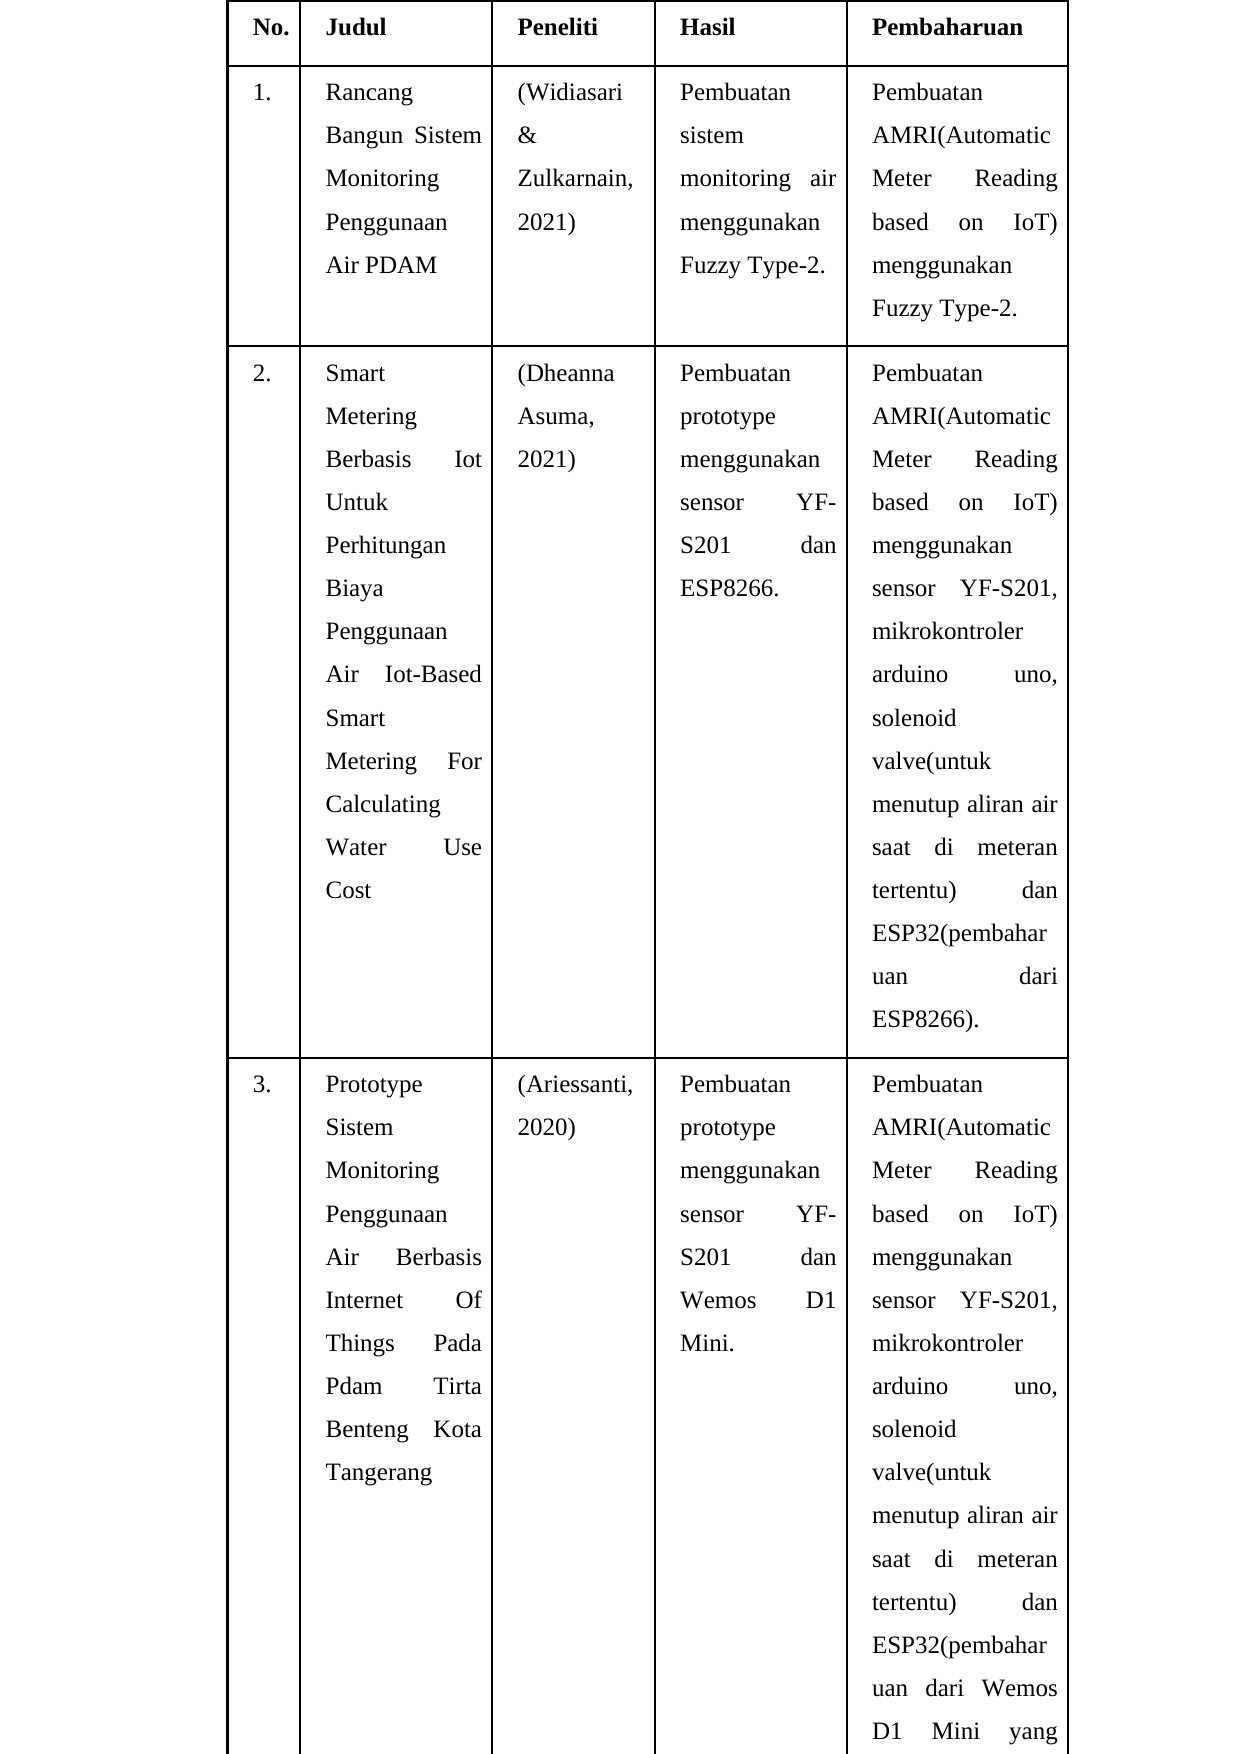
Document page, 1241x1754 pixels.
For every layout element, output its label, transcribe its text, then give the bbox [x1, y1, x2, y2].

table_cell 1. [229, 67, 299, 345]
table_cell 3. [229, 1059, 299, 1754]
table_cell (Ariessanti, 2020) [493, 1059, 654, 1754]
table_cell (Widiasari & Zulkarnain, 2021) [493, 67, 654, 345]
table_header Judul [301, 2, 491, 65]
table_header Pembaharuan [848, 2, 1067, 65]
table_cell Pembuatan AMRI(Automatic Meter Reading based on IoT) menggunakan sensor YF-S201, mikrokontroler arduino uno, solenoid valve(untuk menutup aliran air saat di meteran tertentu) dan ESP32(pembaharuan dari Wemos D1 Mini yang arduinonya berbasis ESP8266). [848, 1059, 1067, 1754]
table_cell 2. [229, 347, 299, 1057]
table_cell (Dheanna Asuma, 2021) [493, 347, 654, 1057]
table_cell Pembuatan AMRI(Automatic Meter Reading based on IoT) menggunakan Fuzzy Type-2. [848, 67, 1067, 345]
table_header No. [229, 2, 299, 65]
table_cell Pembuatan sistem monitoring air menggunakan Fuzzy Type-2. [656, 67, 846, 345]
table_cell Smart Metering Berbasis Iot Untuk Perhitungan Biaya Penggunaan Air Iot-Based Smart Metering For Calculating Water Use Cost [301, 347, 491, 1057]
table_cell Pembuatan prototype menggunakan sensor YF-S201 dan Wemos D1 Mini. [656, 1059, 846, 1754]
table_header Hasil [656, 2, 846, 65]
table_cell Prototype Sistem Monitoring Penggunaan Air Berbasis Internet Of Things Pada Pdam Tirta Benteng Kota Tangerang [301, 1059, 491, 1754]
table_header Peneliti [493, 2, 654, 65]
table_cell Rancang Bangun Sistem Monitoring Penggunaan Air PDAM [301, 67, 491, 345]
table_cell Pembuatan prototype menggunakan sensor YF-S201 dan ESP8266. [656, 347, 846, 1057]
table_cell Pembuatan AMRI(Automatic Meter Reading based on IoT) menggunakan sensor YF-S201, mikrokontroler arduino uno, solenoid valve(untuk menutup aliran air saat di meteran tertentu) dan ESP32(pembaharuan dari ESP8266). [848, 347, 1067, 1057]
